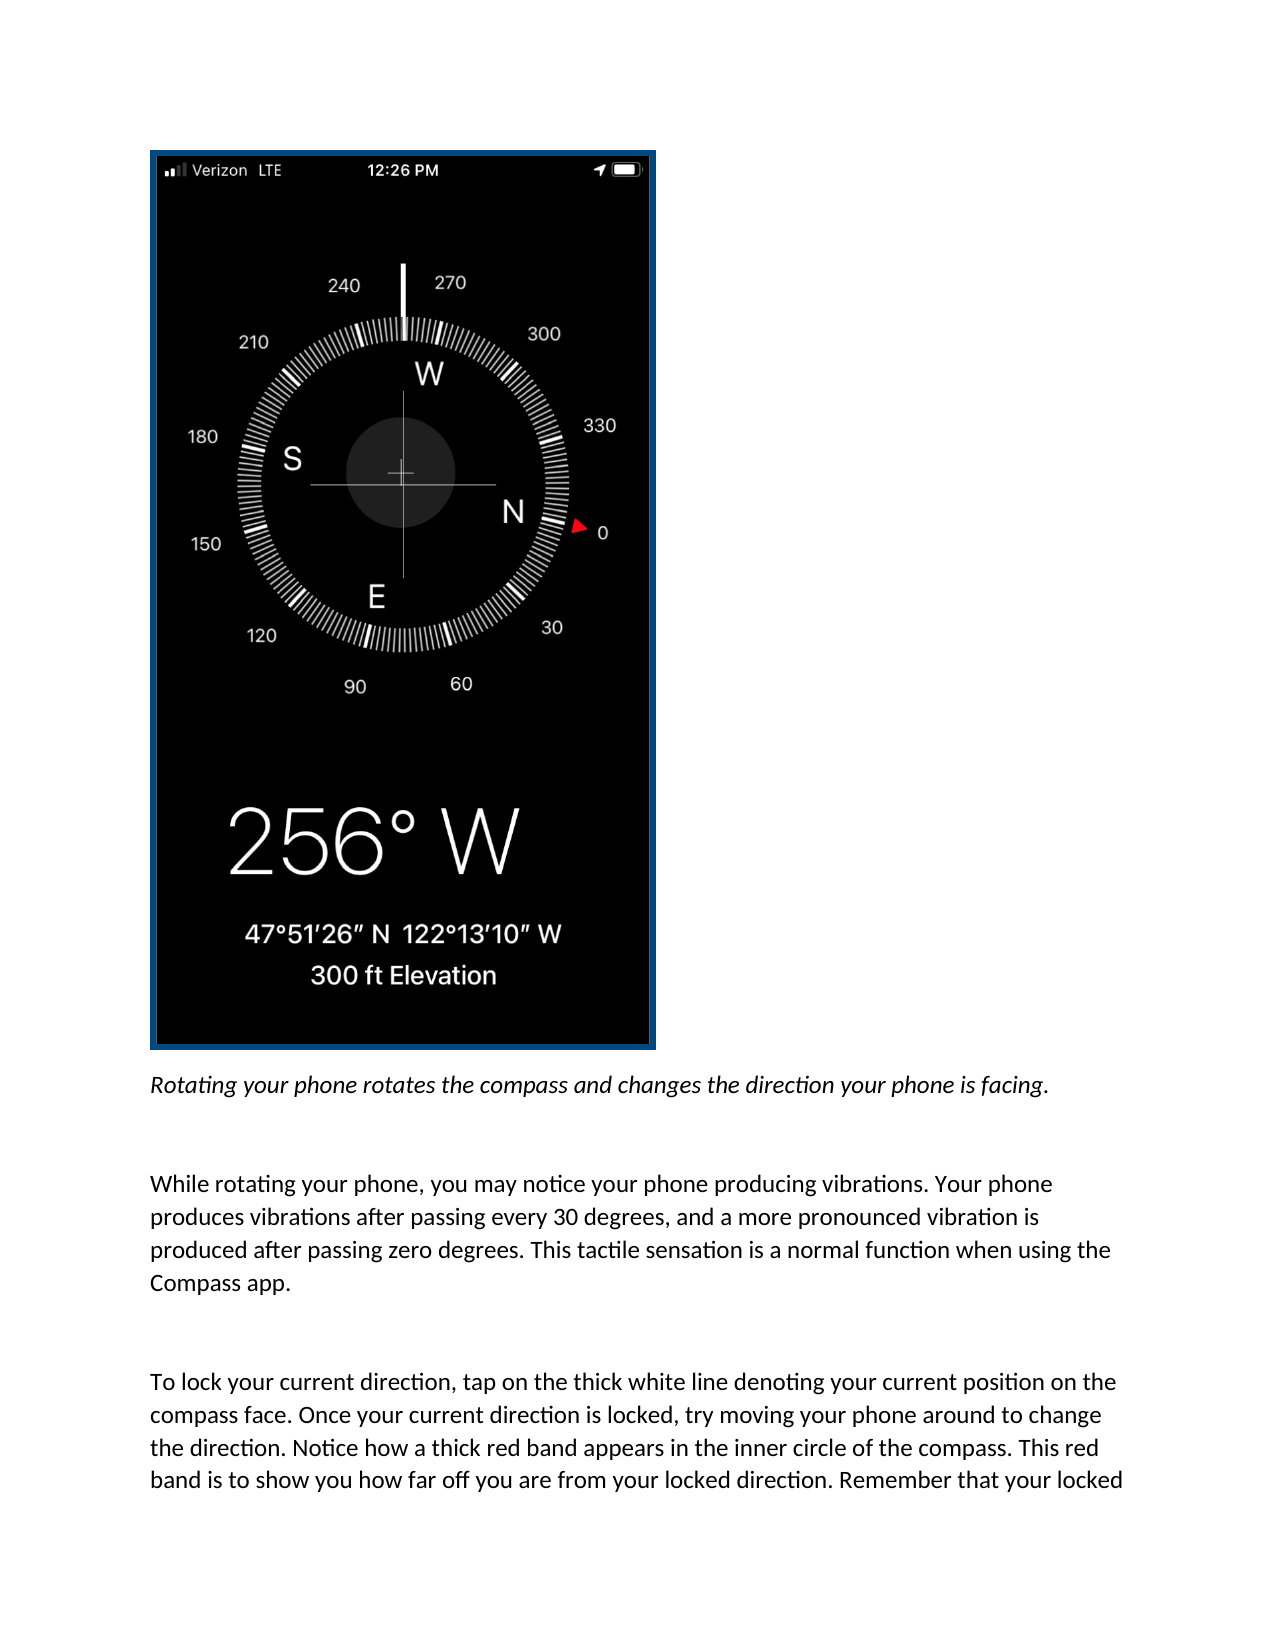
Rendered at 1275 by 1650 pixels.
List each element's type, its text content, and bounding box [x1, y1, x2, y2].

text Rotating your phone rotates the compass and changes the direction your phone is facing. [150, 1069, 1125, 1099]
picture [156, 156, 650, 1044]
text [150, 1366, 1125, 1495]
text While rotating your phone, you may notice your phone producing vibrations. Your phone produces vibrations after passing every 30 degrees, and a more pronounced vibration is produced after passing zero degrees. This tactile sensation is a normal function when using the Compass app. [150, 1168, 1125, 1297]
